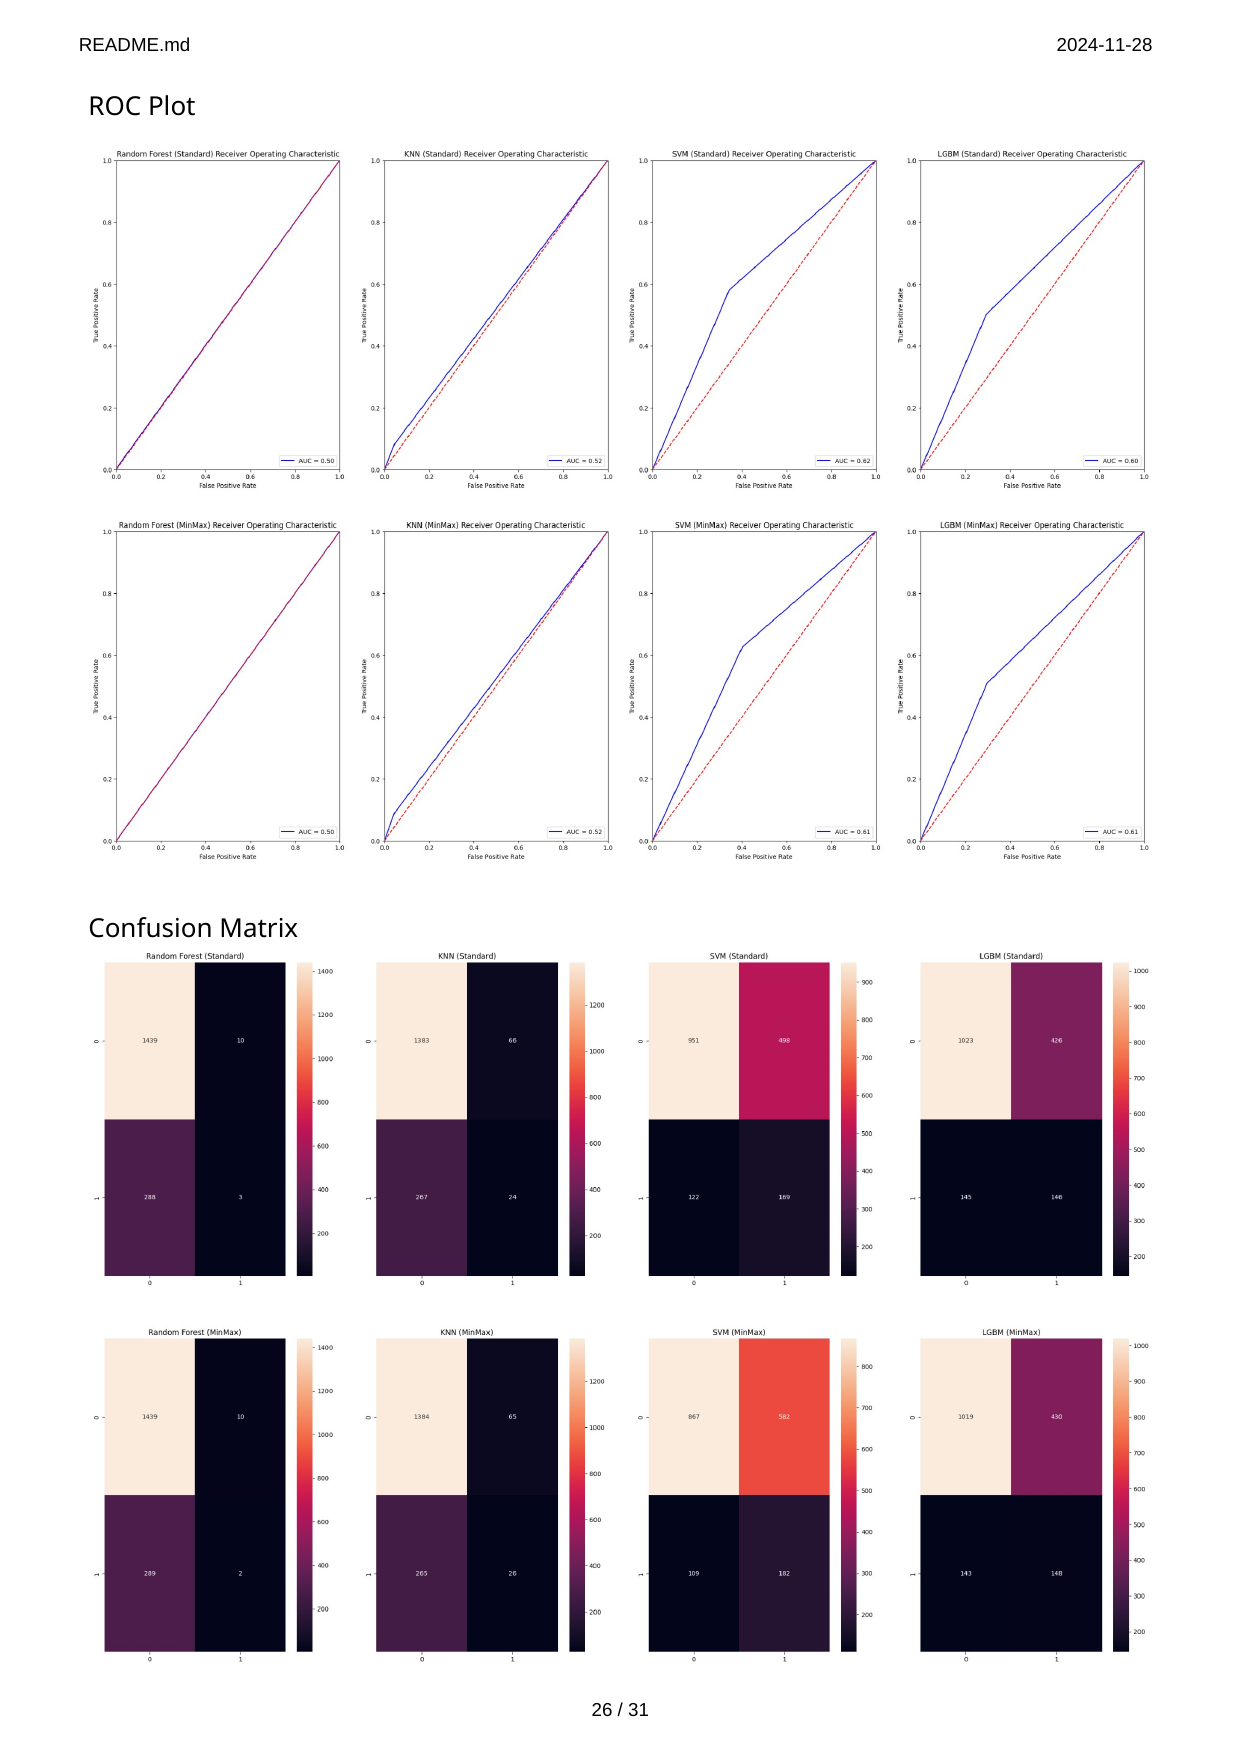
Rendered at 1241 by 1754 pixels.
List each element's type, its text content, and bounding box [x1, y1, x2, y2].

subtitle Confusion Matrix [88, 910, 1152, 946]
subtitle ROC Plot [89, 87, 1153, 123]
picture [89, 146, 1153, 864]
picture [89, 948, 1153, 1667]
